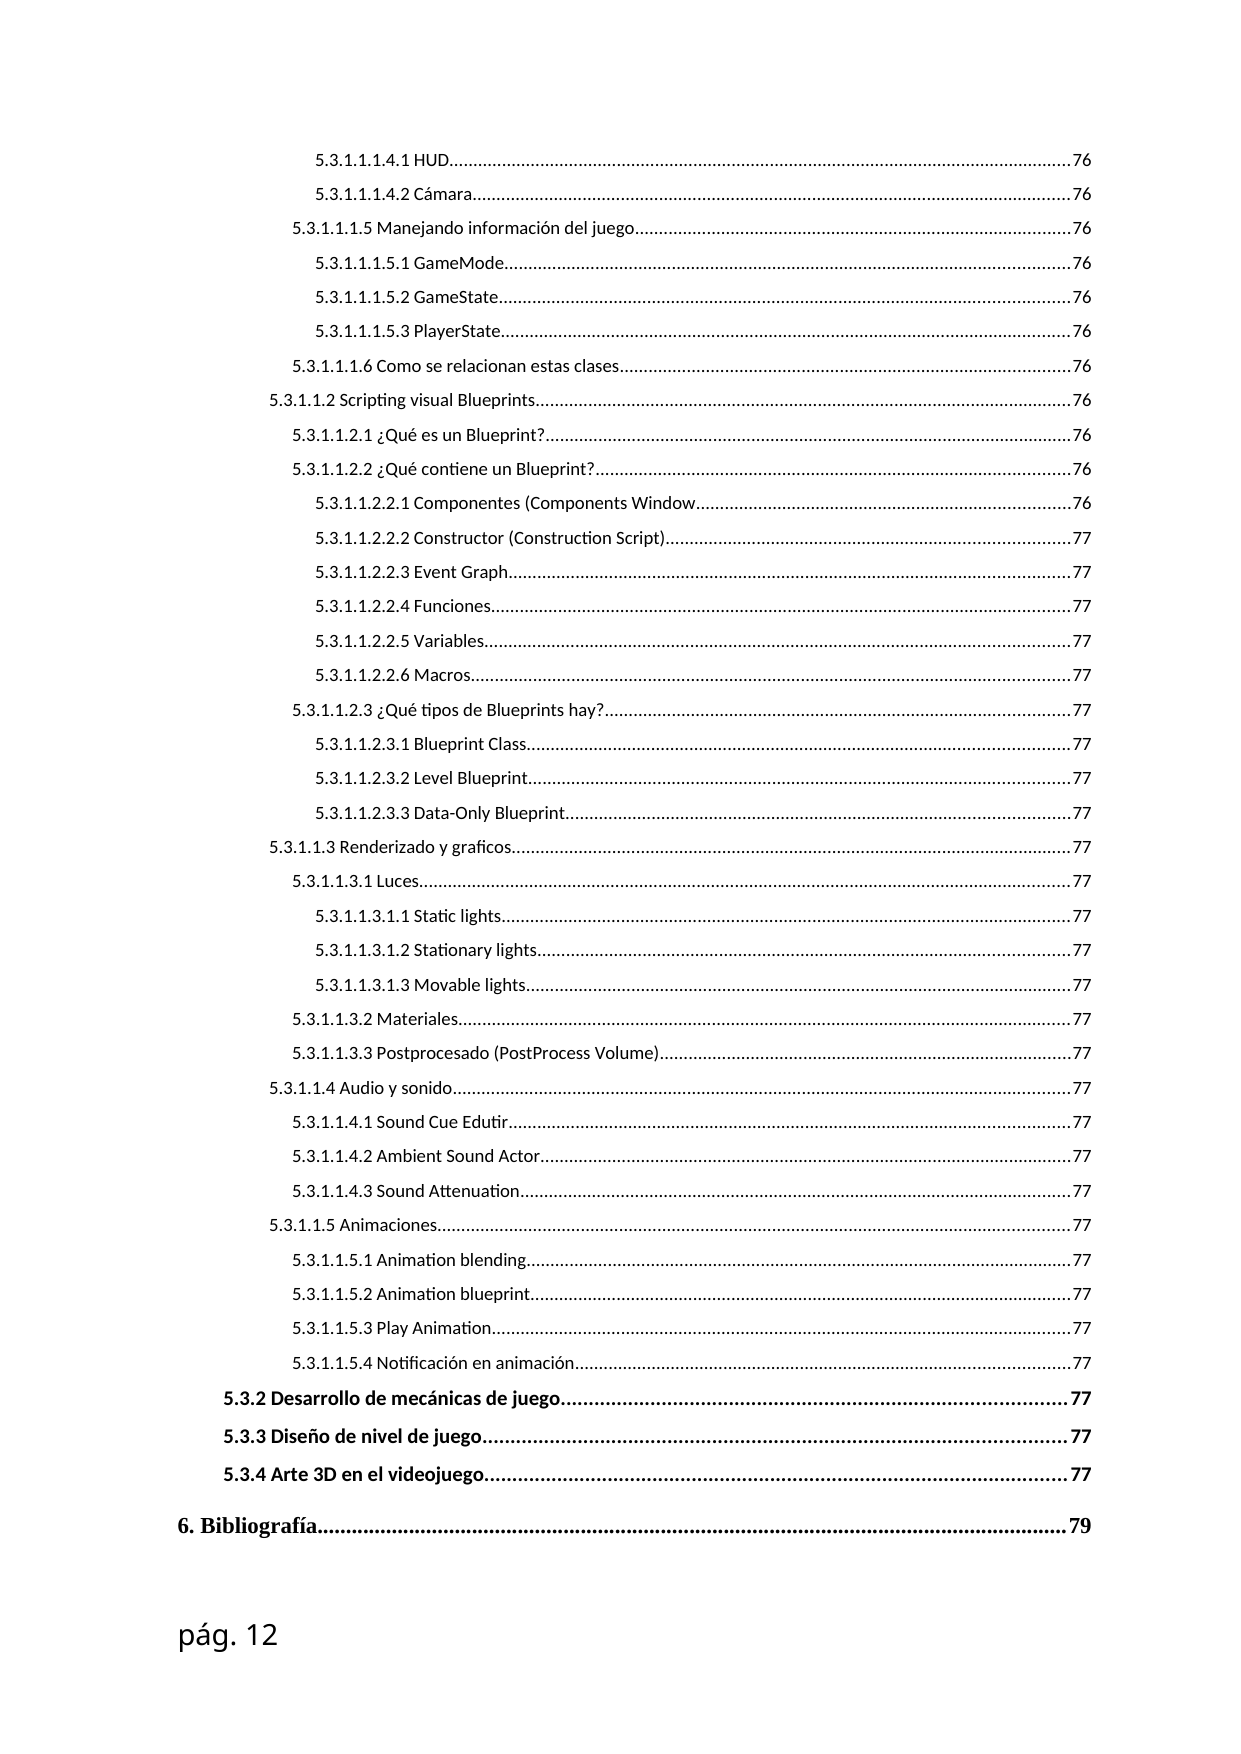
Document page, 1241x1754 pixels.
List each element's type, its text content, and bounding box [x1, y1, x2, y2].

text 5.3.1.1.4.3 Sound Attenuation 77 [292, 1179, 1092, 1202]
text 5.3.1.1.5.4 Notificación en animación 77 [292, 1351, 1092, 1374]
text 5.3.1.1.3.1.3 Movable lights 77 [315, 973, 1092, 996]
text 5.3.1.1.3.2 Materiales 77 [292, 1007, 1092, 1030]
text 5.3.1.1.1.6 Como se relacionan estas clases 76 [292, 354, 1092, 377]
text 5.3.3 Diseño de nivel de juego 77 [223, 1423, 1092, 1449]
text 5.3.1.1.3.1.2 Stationary lights 77 [315, 938, 1092, 961]
text 5.3.1.1.5.1 Animation blending 77 [292, 1248, 1092, 1271]
text 5.3.1.1.3.3 Postprocesado (PostProcess Volume) 77 [292, 1041, 1092, 1064]
text 5.3.1.1.4.1 Sound Cue Edutir 77 [292, 1110, 1092, 1133]
text 5.3.1.1.2.2.6 Macros 77 [315, 663, 1092, 686]
text 6. Bibliografía 79 [177, 1512, 1092, 1538]
text 5.3.1.1.1.5.2 GameState 76 [315, 285, 1092, 308]
text 5.3.1.1.2.2.3 Event Graph 77 [315, 560, 1092, 583]
text 5.3.1.1.4.2 Ambient Sound Actor 77 [292, 1144, 1092, 1167]
text 5.3.1.1.3 Renderizado y graficos 77 [269, 835, 1092, 858]
text 5.3.4 Arte 3D en el videojuego 77 [223, 1461, 1092, 1487]
text 5.3.2 Desarrollo de mecánicas de juego 77 [223, 1385, 1092, 1411]
text 5.3.1.1.1.5.1 GameMode 76 [315, 251, 1092, 274]
text 5.3.1.1.2.3.1 Blueprint Class 77 [315, 732, 1092, 755]
text 5.3.1.1.1.5.3 PlayerState 76 [315, 319, 1092, 342]
text 5.3.1.1.3.1.1 Static lights 77 [315, 904, 1092, 927]
text 5.3.1.1.2 Scripting visual Blueprints 76 [269, 388, 1092, 411]
text 5.3.1.1.2.3.2 Level Blueprint 77 [315, 766, 1092, 789]
text 5.3.1.1.2.1 ¿Qué es un Blueprint? 76 [292, 423, 1092, 446]
text 5.3.1.1.2.3.3 Data-Only Blueprint 77 [315, 801, 1092, 824]
text 5.3.1.1.5.2 Animation blueprint 77 [292, 1282, 1092, 1305]
text 5.3.1.1.2.2.5 Variables 77 [315, 629, 1092, 652]
text 5.3.1.1.5 Animaciones 77 [269, 1213, 1092, 1236]
text 5.3.1.1.1.4.2 Cámara 76 [315, 182, 1092, 205]
text 5.3.1.1.2.2 ¿Qué contiene un Blueprint? 76 [292, 457, 1092, 480]
text 5.3.1.1.5.3 Play Animation 77 [292, 1316, 1092, 1339]
text 5.3.1.1.2.2.2 Constructor (Construction Script) 77 [315, 526, 1092, 549]
text 5.3.1.1.1.5 Manejando información del juego 76 [292, 216, 1092, 239]
text 5.3.1.1.1.4.1 HUD 76 [315, 148, 1092, 171]
text 5.3.1.1.2.3 ¿Qué tipos de Blueprints hay? 77 [292, 698, 1092, 721]
text 5.3.1.1.4 Audio y sonido 77 [269, 1076, 1092, 1099]
text 5.3.1.1.3.1 Luces 77 [292, 869, 1092, 892]
text 5.3.1.1.2.2.1 Componentes (Components Window 76 [315, 491, 1092, 514]
text 5.3.1.1.2.2.4 Funciones 77 [315, 594, 1092, 617]
